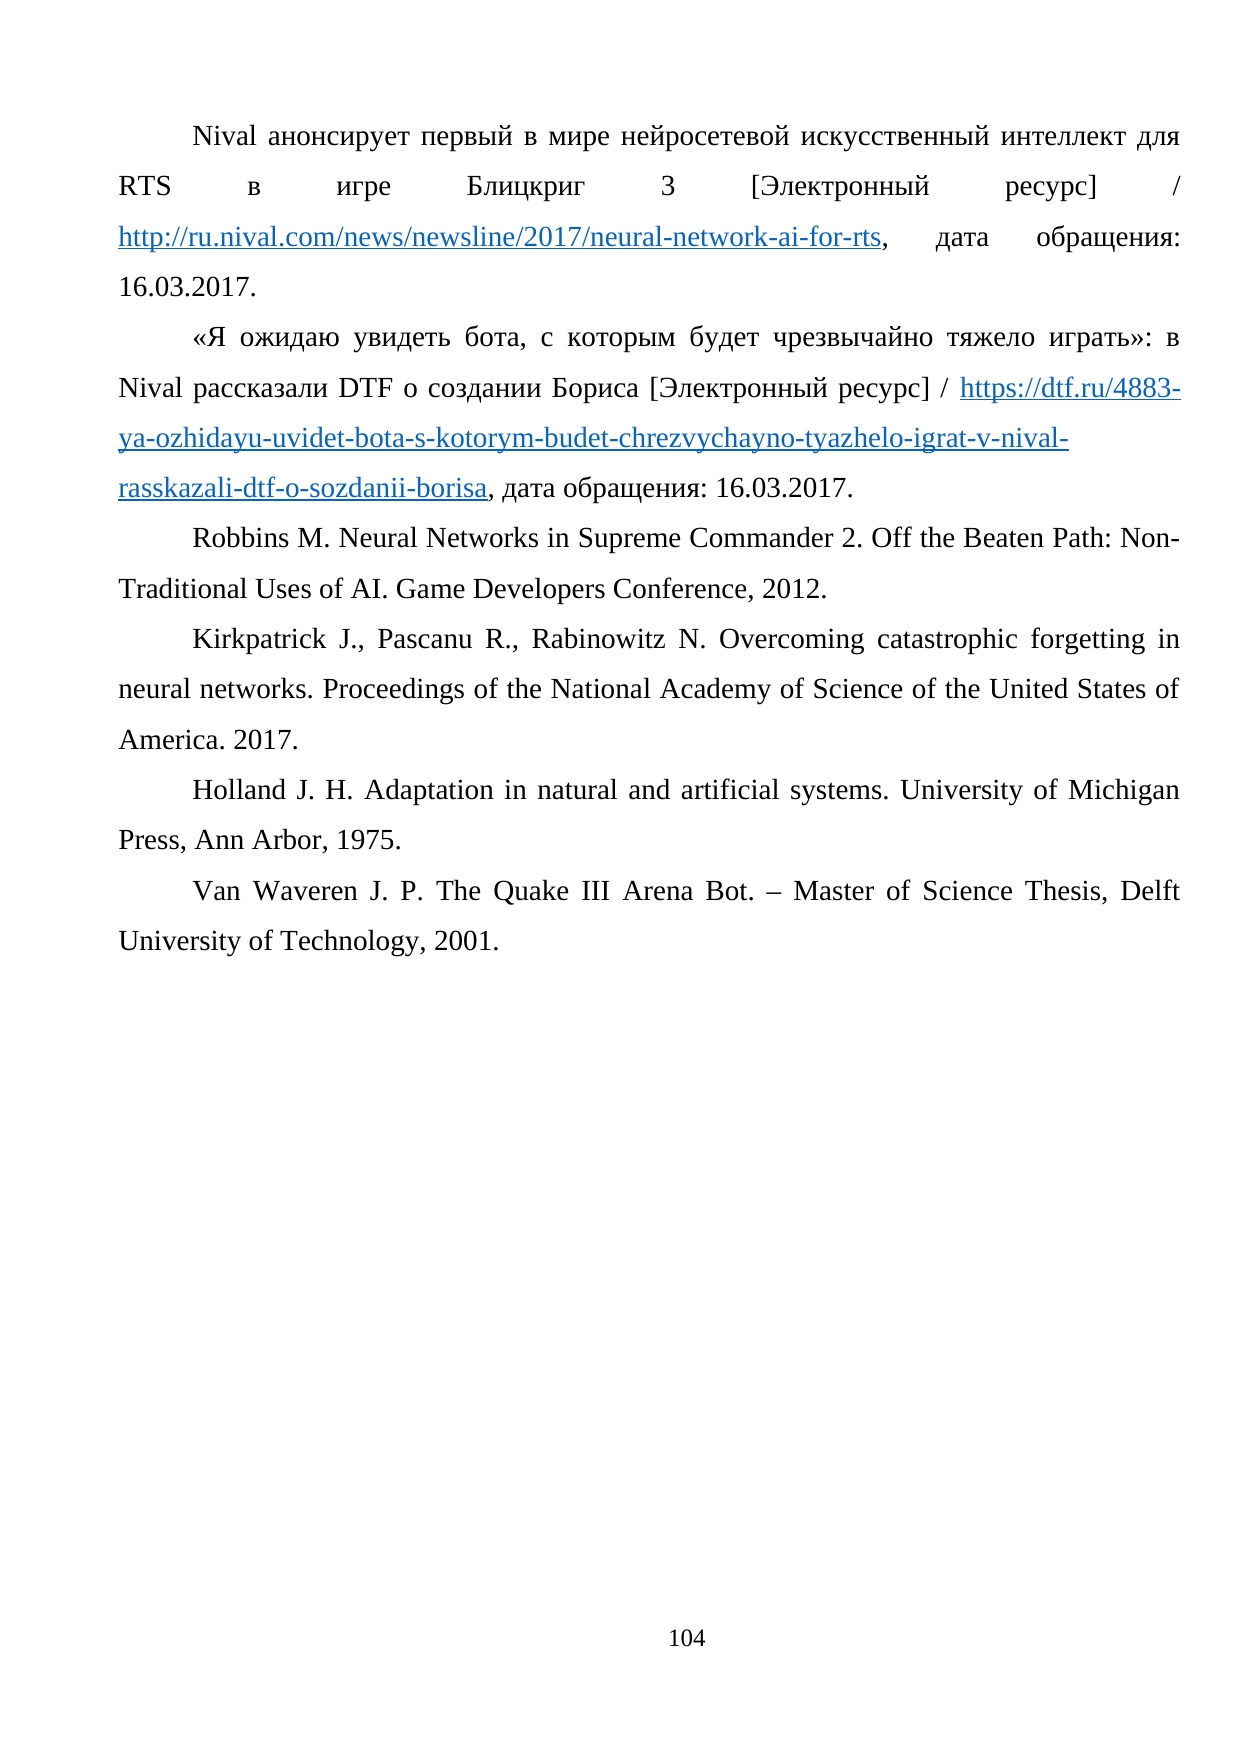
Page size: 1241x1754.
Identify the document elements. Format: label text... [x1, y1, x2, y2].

text «Я ожидаю увидеть бота, с которым будет чрезвычайно тяжело играть»: в Nival рассказали DTF о создании Бориса [Электронный ресурс] / https://dtf.ru/4883-ya-ozhidayu-uvidet-bota-s-kotorym-budet-chrezvychayno-tyazhelo-igrat-v-nival-rasskazali-dtf-o-sozdanii-borisa, дата обращения: 16.03.2017. [118, 319, 1181, 504]
text Nival анонсирует первый в мире нейросетевой искусственный интеллект для RTS в игре Блицкриг 3 [Электронный ресурс] / http://ru.nival.com/news/newsline/2017/neural-network-ai-for-rts, дата обращения: 16.03.2017. [118, 118, 1181, 303]
text Kirkpatrick J., Pascanu R., Rabinowitz N. Overcoming catastrophic forgetting in neural networks. Proceedings of the National Academy of Science of the United States of America. 2017. [118, 621, 1181, 755]
text Holland J. H. Adaptation in natural and artificial systems. University of Michigan Press, Ann Arbor, 1975. [118, 772, 1181, 856]
text Robbins M. Neural Networks in Supreme Commander 2. Off the Beaten Path: Non-Traditional Uses of AI. Game Developers Conference, 2012. [118, 521, 1181, 604]
text Van Waveren J. P. The Quake III Arena Bot. – Master of Science Thesis, Delft University of Technology, 2001. [118, 873, 1181, 957]
